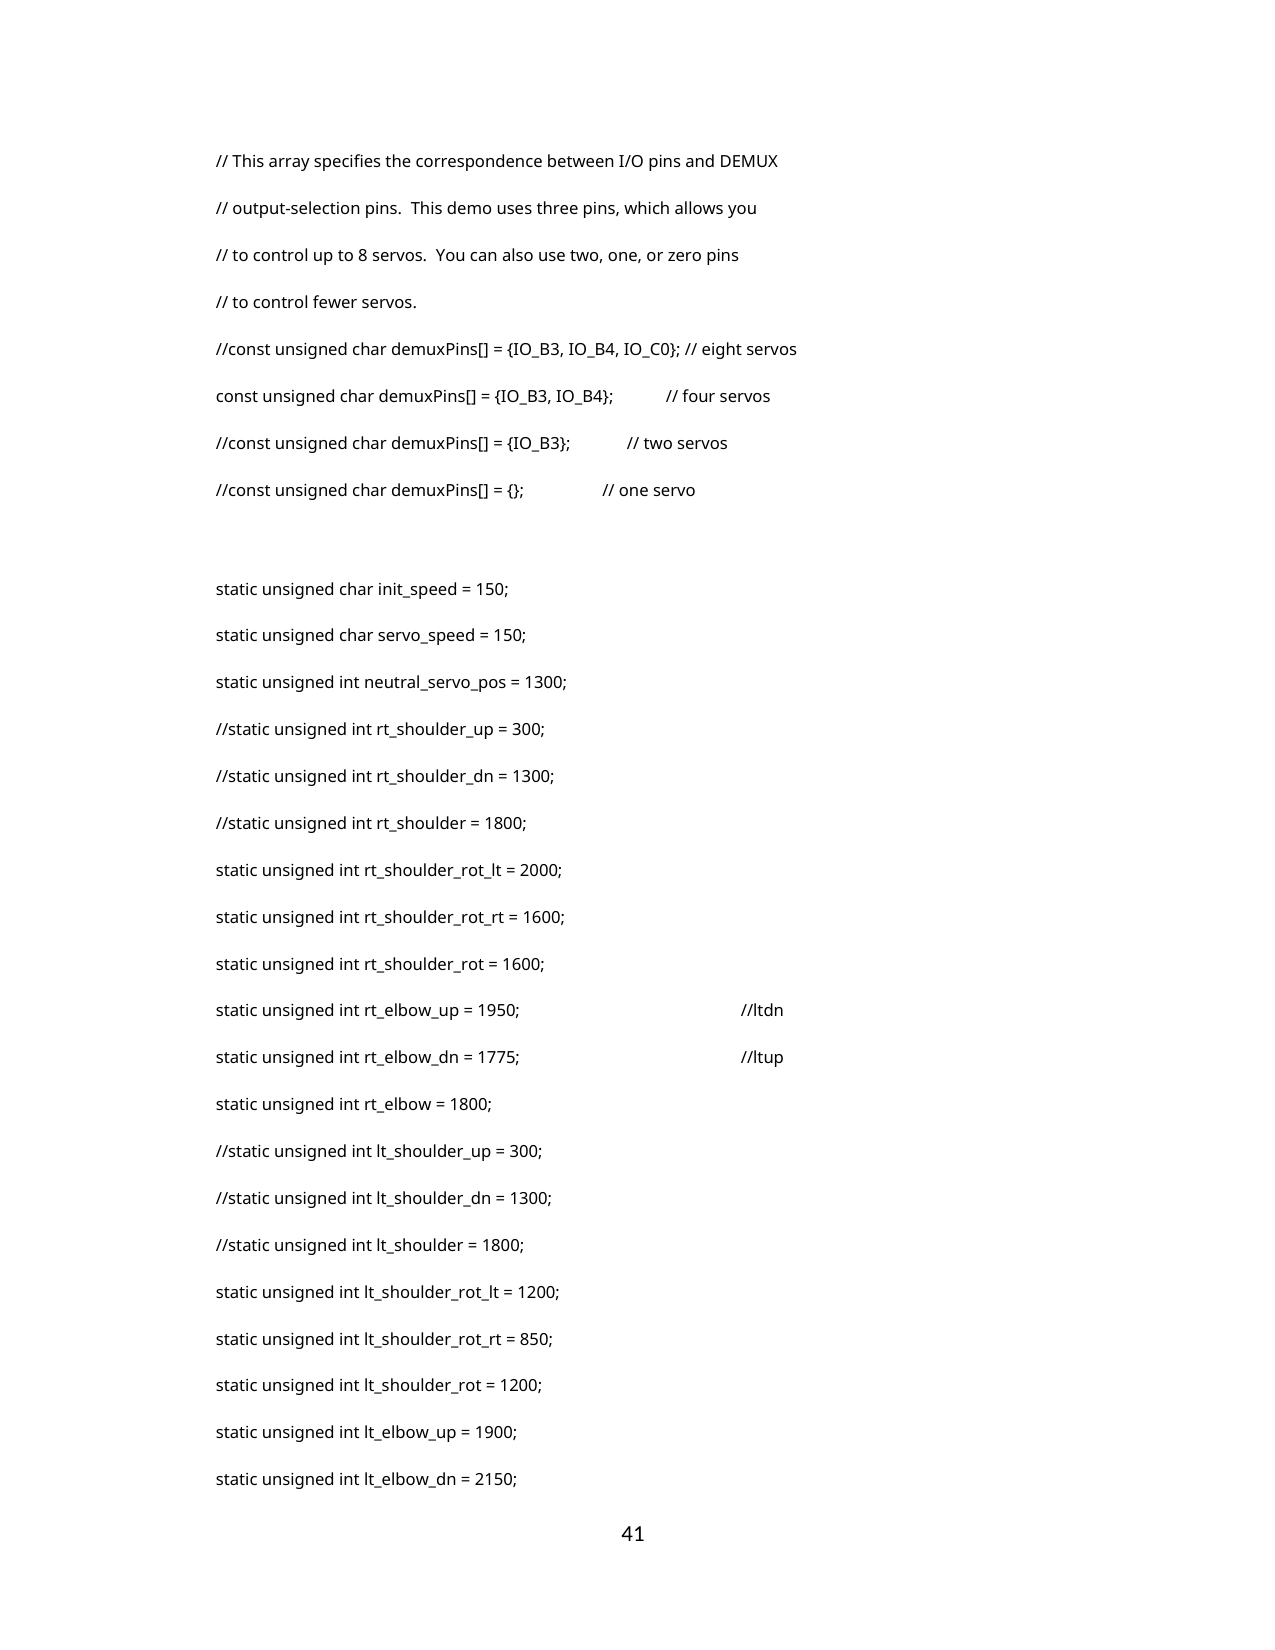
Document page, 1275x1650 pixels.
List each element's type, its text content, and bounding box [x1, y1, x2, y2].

text //static unsigned int lt_shoulder = 1800; [141, 1233, 1125, 1256]
text static unsigned int neutral_servo_pos = 1300; [141, 671, 1125, 694]
text //const unsigned char demuxPins[] = {}; // one servo [141, 478, 1125, 501]
text static unsigned int lt_shoulder_rot = 1200; [141, 1374, 1125, 1397]
text // output-selection pins. This demo uses three pins, which allows you [141, 197, 1125, 219]
text static unsigned int rt_elbow = 1800; [141, 1093, 1125, 1116]
text //static unsigned int rt_shoulder_up = 300; [141, 718, 1125, 741]
text //const unsigned char demuxPins[] = {IO_B3}; // two servos [141, 431, 1125, 454]
text static unsigned int rt_elbow_dn = 1775; //ltup [141, 1046, 1125, 1069]
text // to control fewer servos. [141, 291, 1125, 313]
text static unsigned int lt_shoulder_rot_lt = 1200; [141, 1280, 1125, 1303]
text static unsigned char init_speed = 150; [141, 577, 1125, 600]
text static unsigned int rt_elbow_up = 1950; //ltdn [141, 999, 1125, 1022]
text static unsigned int lt_elbow_up = 1900; [141, 1421, 1125, 1444]
text //static unsigned int lt_shoulder_dn = 1300; [141, 1187, 1125, 1209]
text const unsigned char demuxPins[] = {IO_B3, IO_B4}; // four servos [141, 384, 1125, 407]
text static unsigned int rt_shoulder_rot = 1600; [141, 952, 1125, 975]
text static unsigned int lt_shoulder_rot_rt = 850; [141, 1327, 1125, 1350]
text static unsigned int lt_elbow_dn = 2150; [141, 1468, 1125, 1491]
text //const unsigned char demuxPins[] = {IO_B3, IO_B4, IO_C0}; // eight servos [141, 337, 1125, 360]
text static unsigned char servo_speed = 150; [141, 624, 1125, 647]
text static unsigned int rt_shoulder_rot_lt = 2000; [141, 858, 1125, 881]
text //static unsigned int lt_shoulder_up = 300; [141, 1140, 1125, 1162]
text //static unsigned int rt_shoulder_dn = 1300; [141, 765, 1125, 787]
text // This array specifies the correspondence between I/O pins and DEMUX [141, 150, 1125, 173]
text // to control up to 8 servos. You can also use two, one, or zero pins [141, 244, 1125, 266]
text static unsigned int rt_shoulder_rot_rt = 1600; [141, 905, 1125, 928]
text //static unsigned int rt_shoulder = 1800; [141, 812, 1125, 834]
